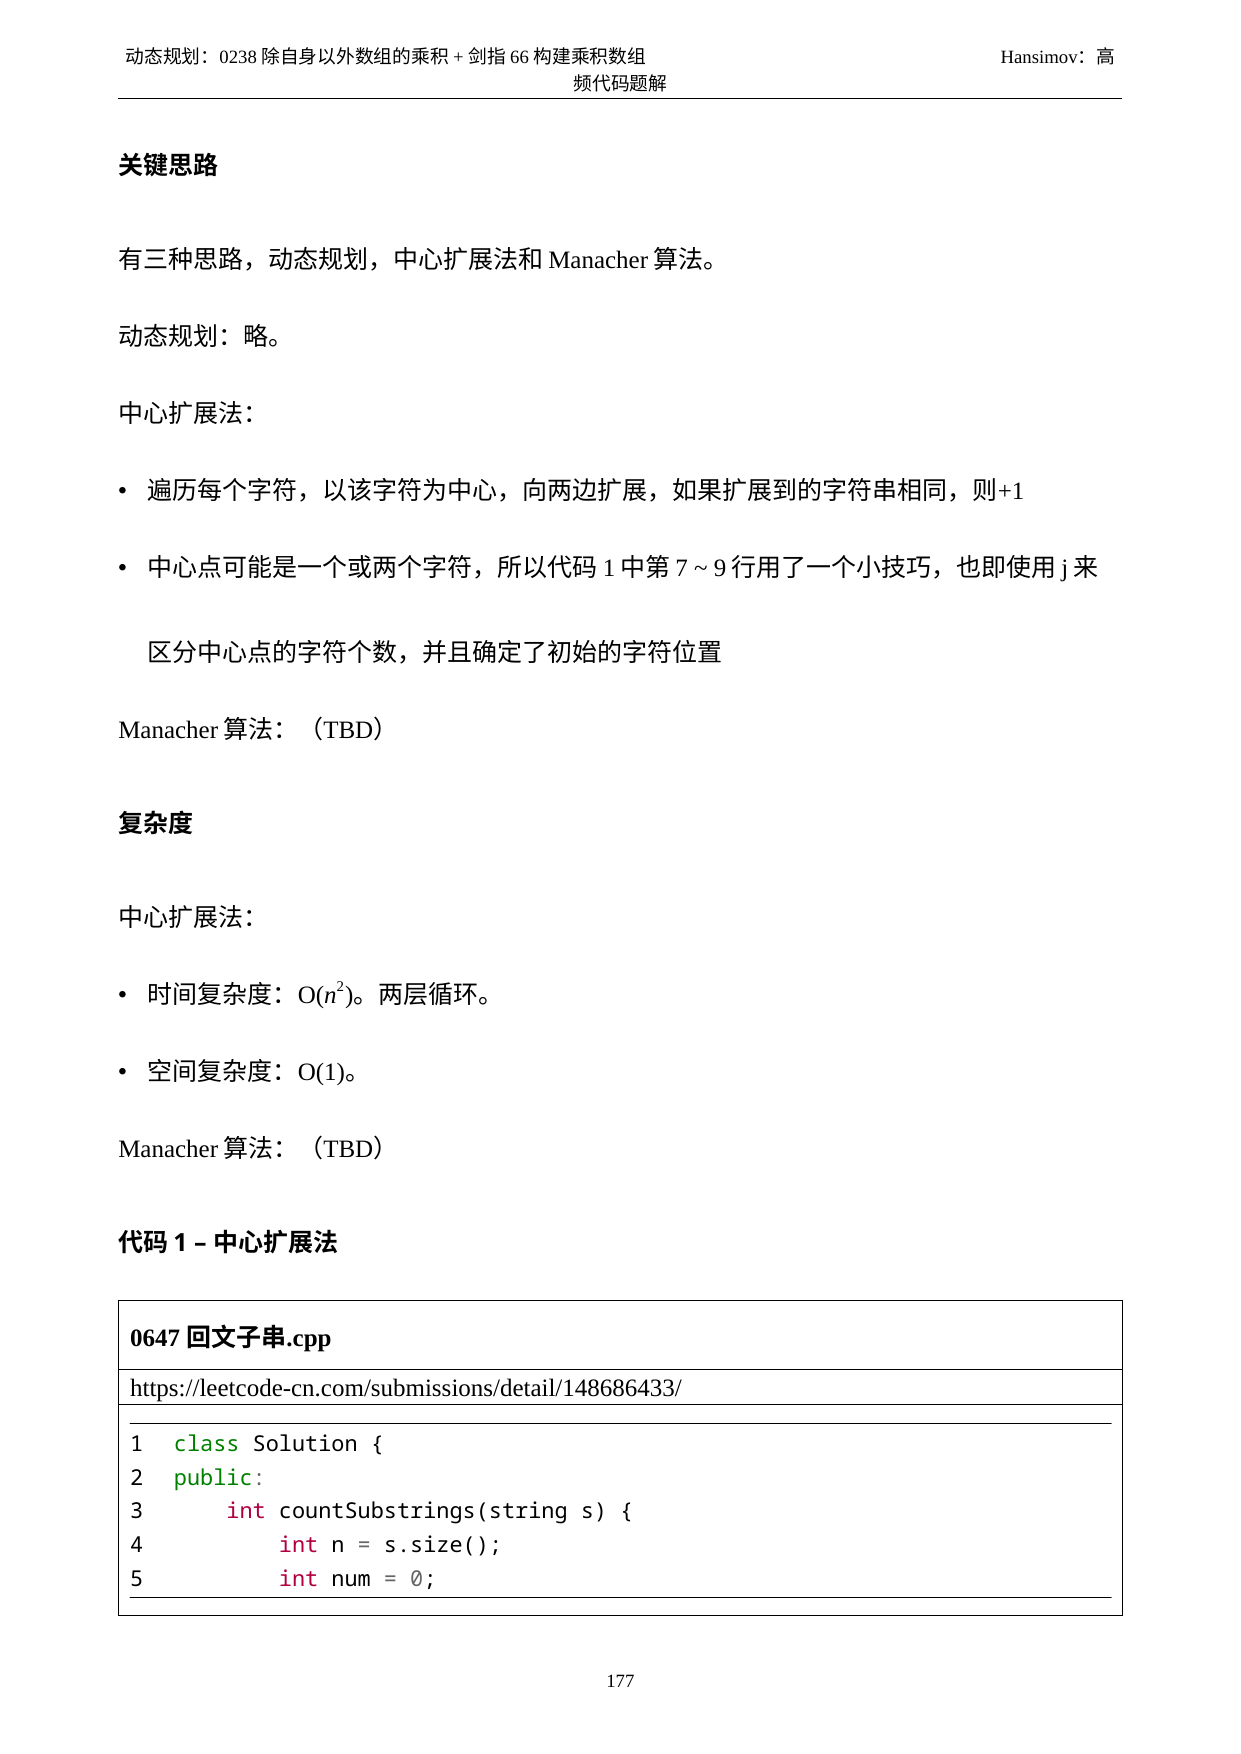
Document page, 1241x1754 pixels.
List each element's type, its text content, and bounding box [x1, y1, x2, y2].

text 动态规划：略。 [118, 301, 1122, 369]
text Manacher算法：（TBD） [118, 1112, 1122, 1180]
subtitle 关键思路 [118, 130, 1097, 198]
text 时间复杂度：O()。两层循环。 [118, 958, 1122, 1026]
table_cell https://leetcode-cn.com/submissions/detail/148686433/ [119, 1370, 1122, 1404]
text Manacher算法：（TBD） [118, 694, 1122, 762]
text 中心扩展法： [118, 882, 1122, 949]
text 空间复杂度：O(1)。 [118, 1036, 1122, 1103]
table_header 0647 回文子串.cpp [119, 1301, 1122, 1369]
text 遍历每个字符，以该字符为中心，向两边扩展，如果扩展到的字符串相同，则+1 [118, 455, 1122, 523]
subtitle 复杂度 [118, 788, 1097, 856]
subtitle 代码1 – 中心扩展法 [118, 1206, 1097, 1274]
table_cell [119, 1405, 1122, 1615]
text 中心扩展法： [118, 378, 1122, 446]
text 有三种思路，动态规划，中心扩展法和Manacher算法。 [118, 224, 1122, 292]
text 中心点可能是一个或两个字符，所以代码1中第7 ~ 9行用了一个小技巧，也即使用j来区分中心点的字符个数，并且确定了初始的字符位置 [118, 532, 1122, 684]
